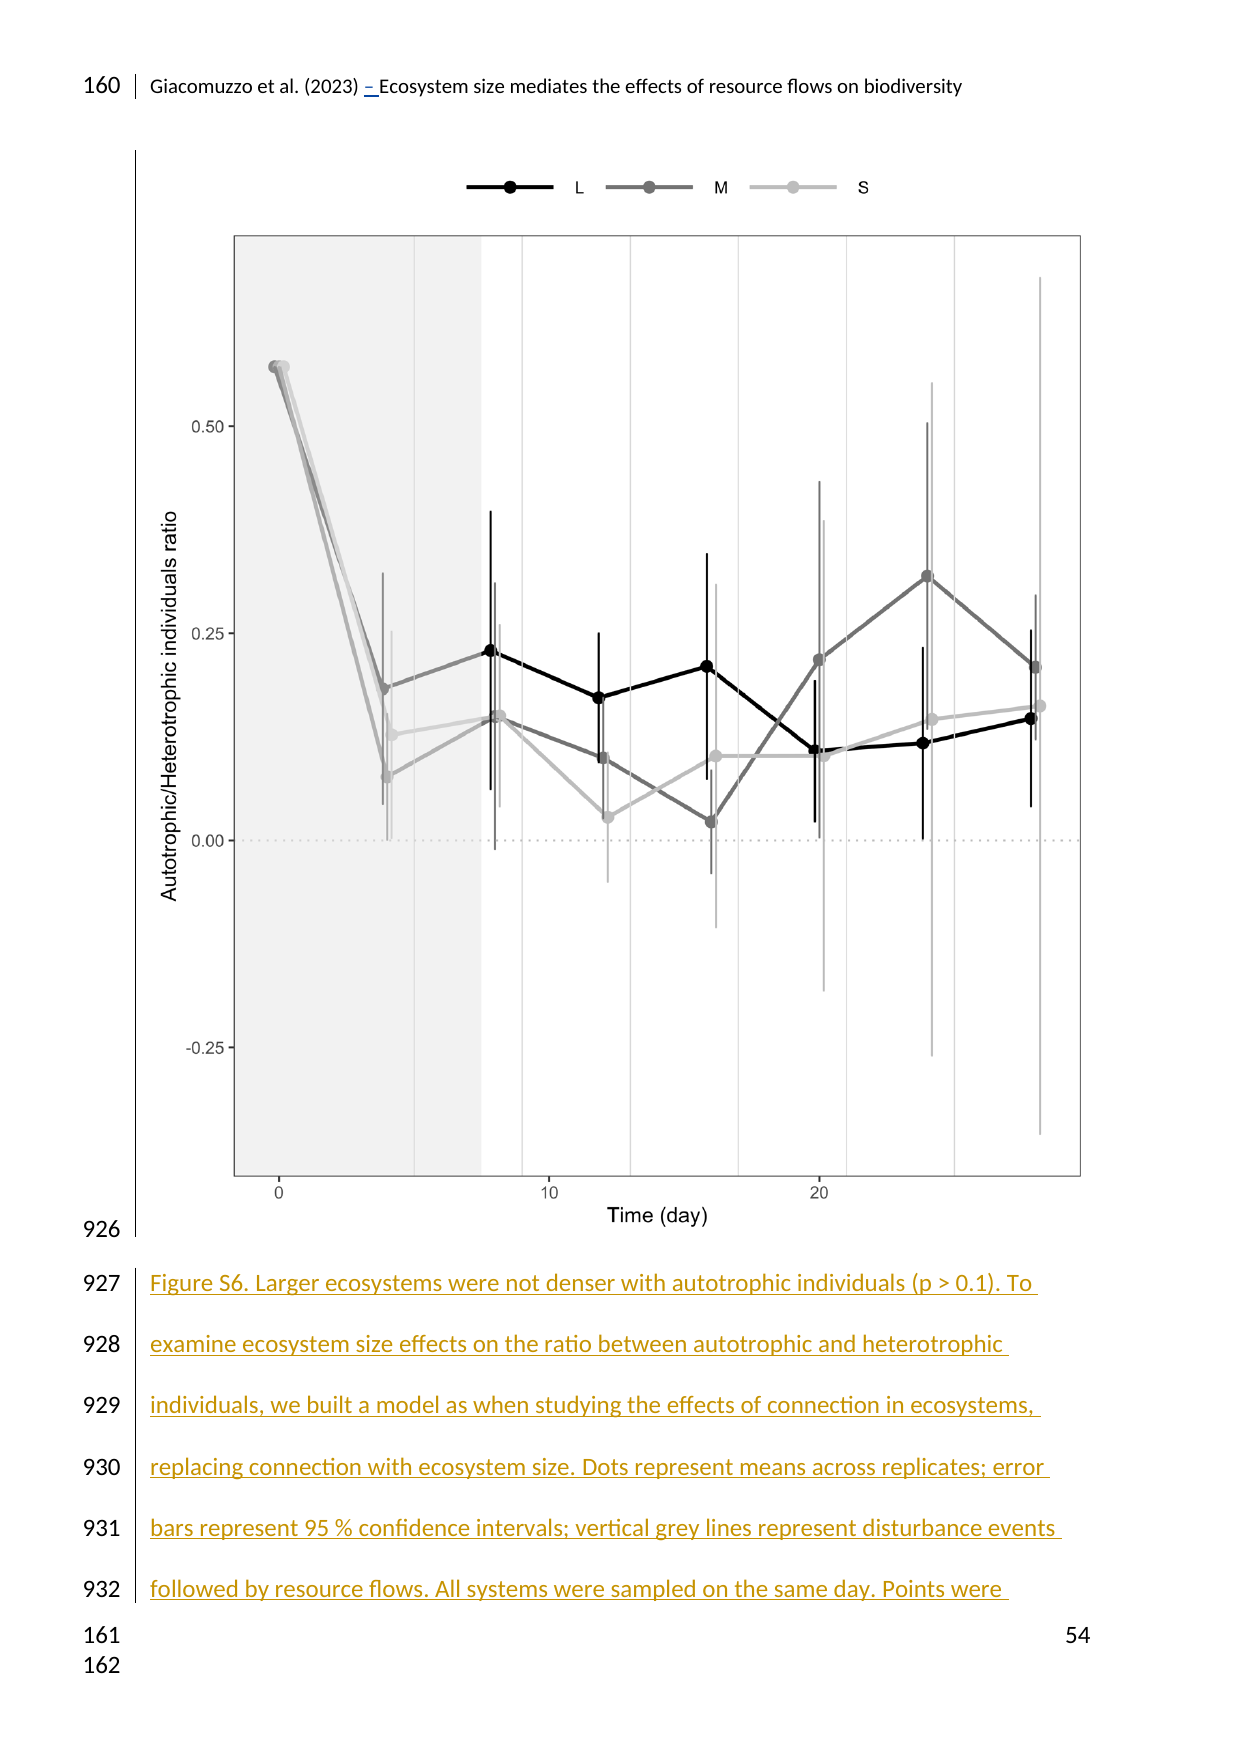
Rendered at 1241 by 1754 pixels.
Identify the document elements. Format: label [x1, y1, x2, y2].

picture [150, 150, 1091, 1237]
